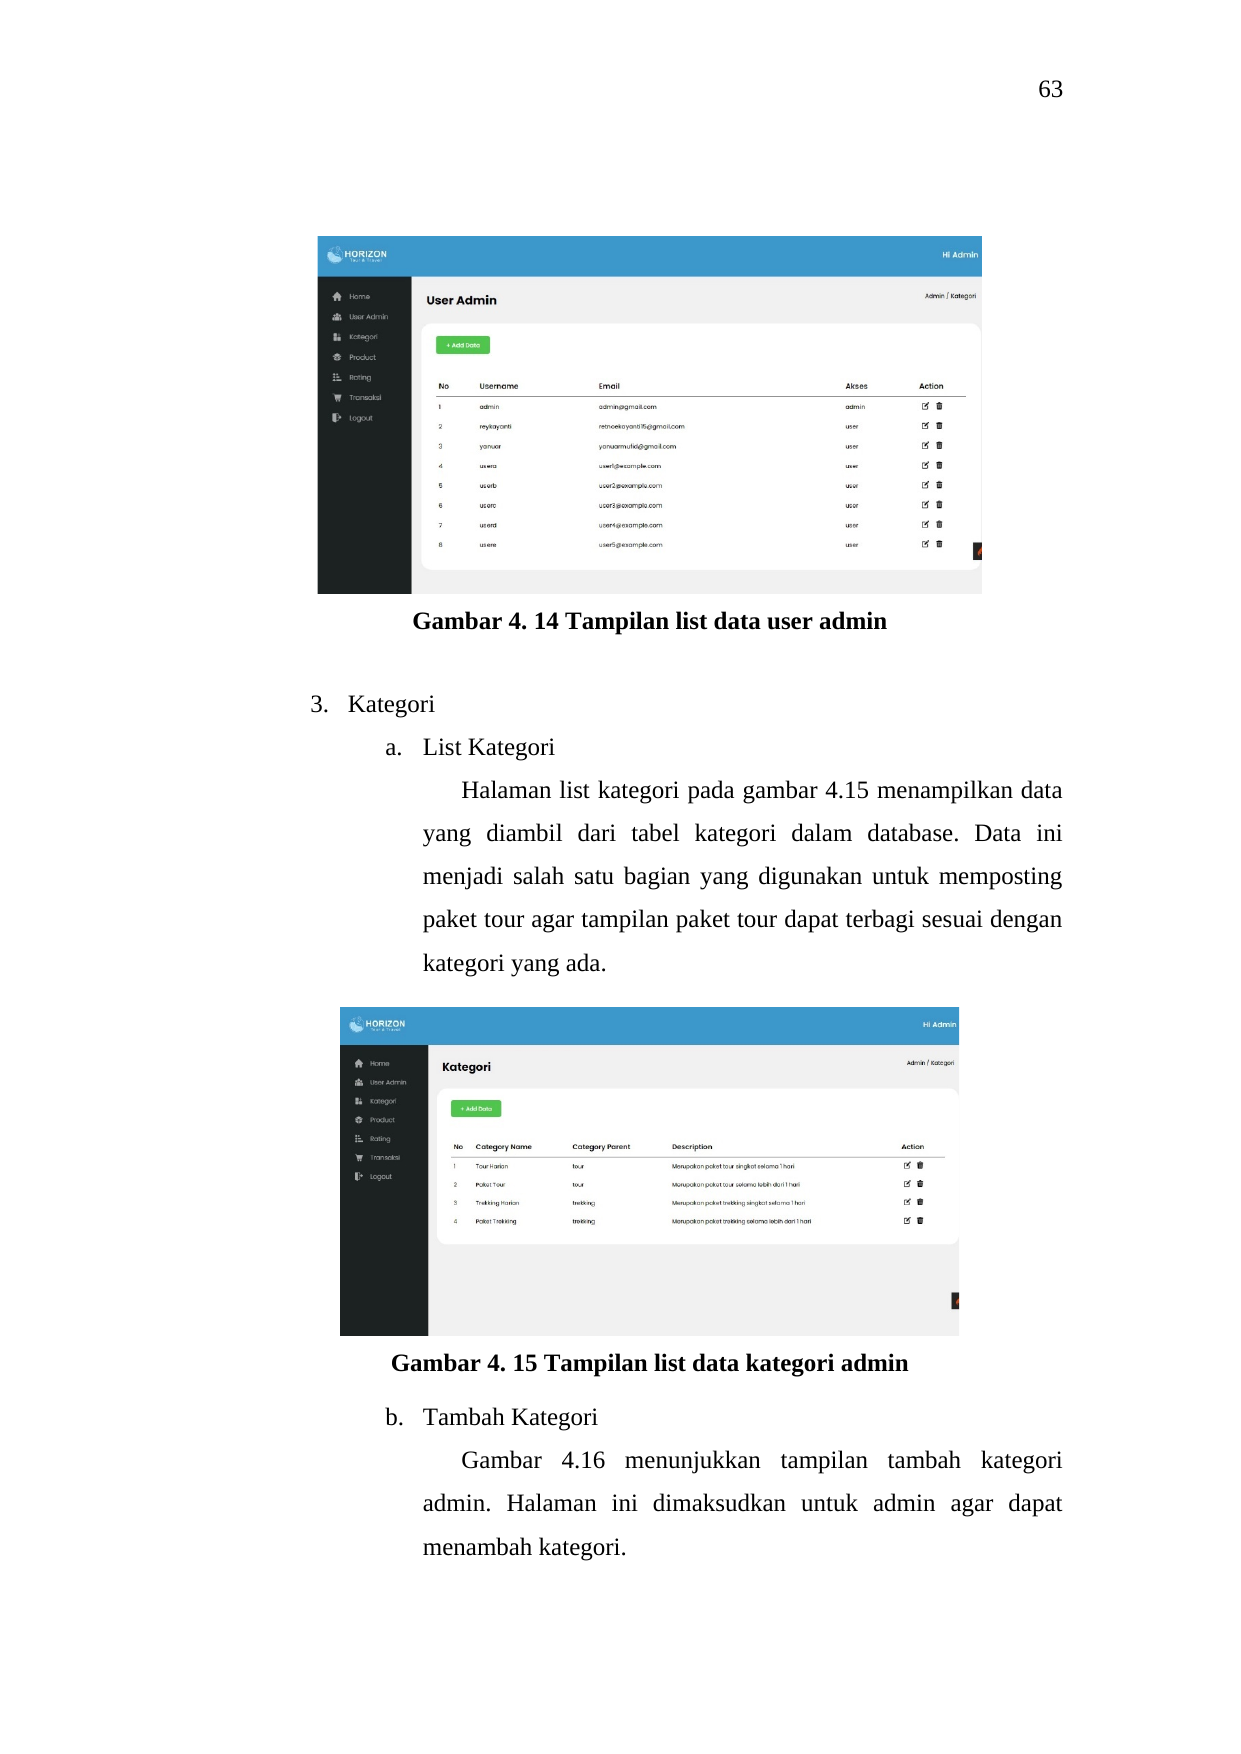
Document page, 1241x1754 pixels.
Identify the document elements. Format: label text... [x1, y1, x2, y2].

list Kategori [310, 689, 1063, 718]
list Tambah Kategori [385, 1402, 1063, 1431]
list List Kategori [385, 732, 1063, 761]
list Gambar 4.16 menunjukkan tampilan tambah kategori admin. Halaman ini dimaksudkan untuk admin agar dapat menambah kategori. [423, 1445, 1063, 1560]
picture [340, 1007, 960, 1336]
list Halaman list kategori pada gambar 4.15 menampilkan data yang diambil dari tabel kategori dalam database. Data ini menjadi salah satu bagian yang digunakan untuk memposting paket tour agar tampilan paket tour dapat terbagi sesuai dengan kategori yang ada. [423, 775, 1063, 976]
picture [317, 236, 982, 594]
